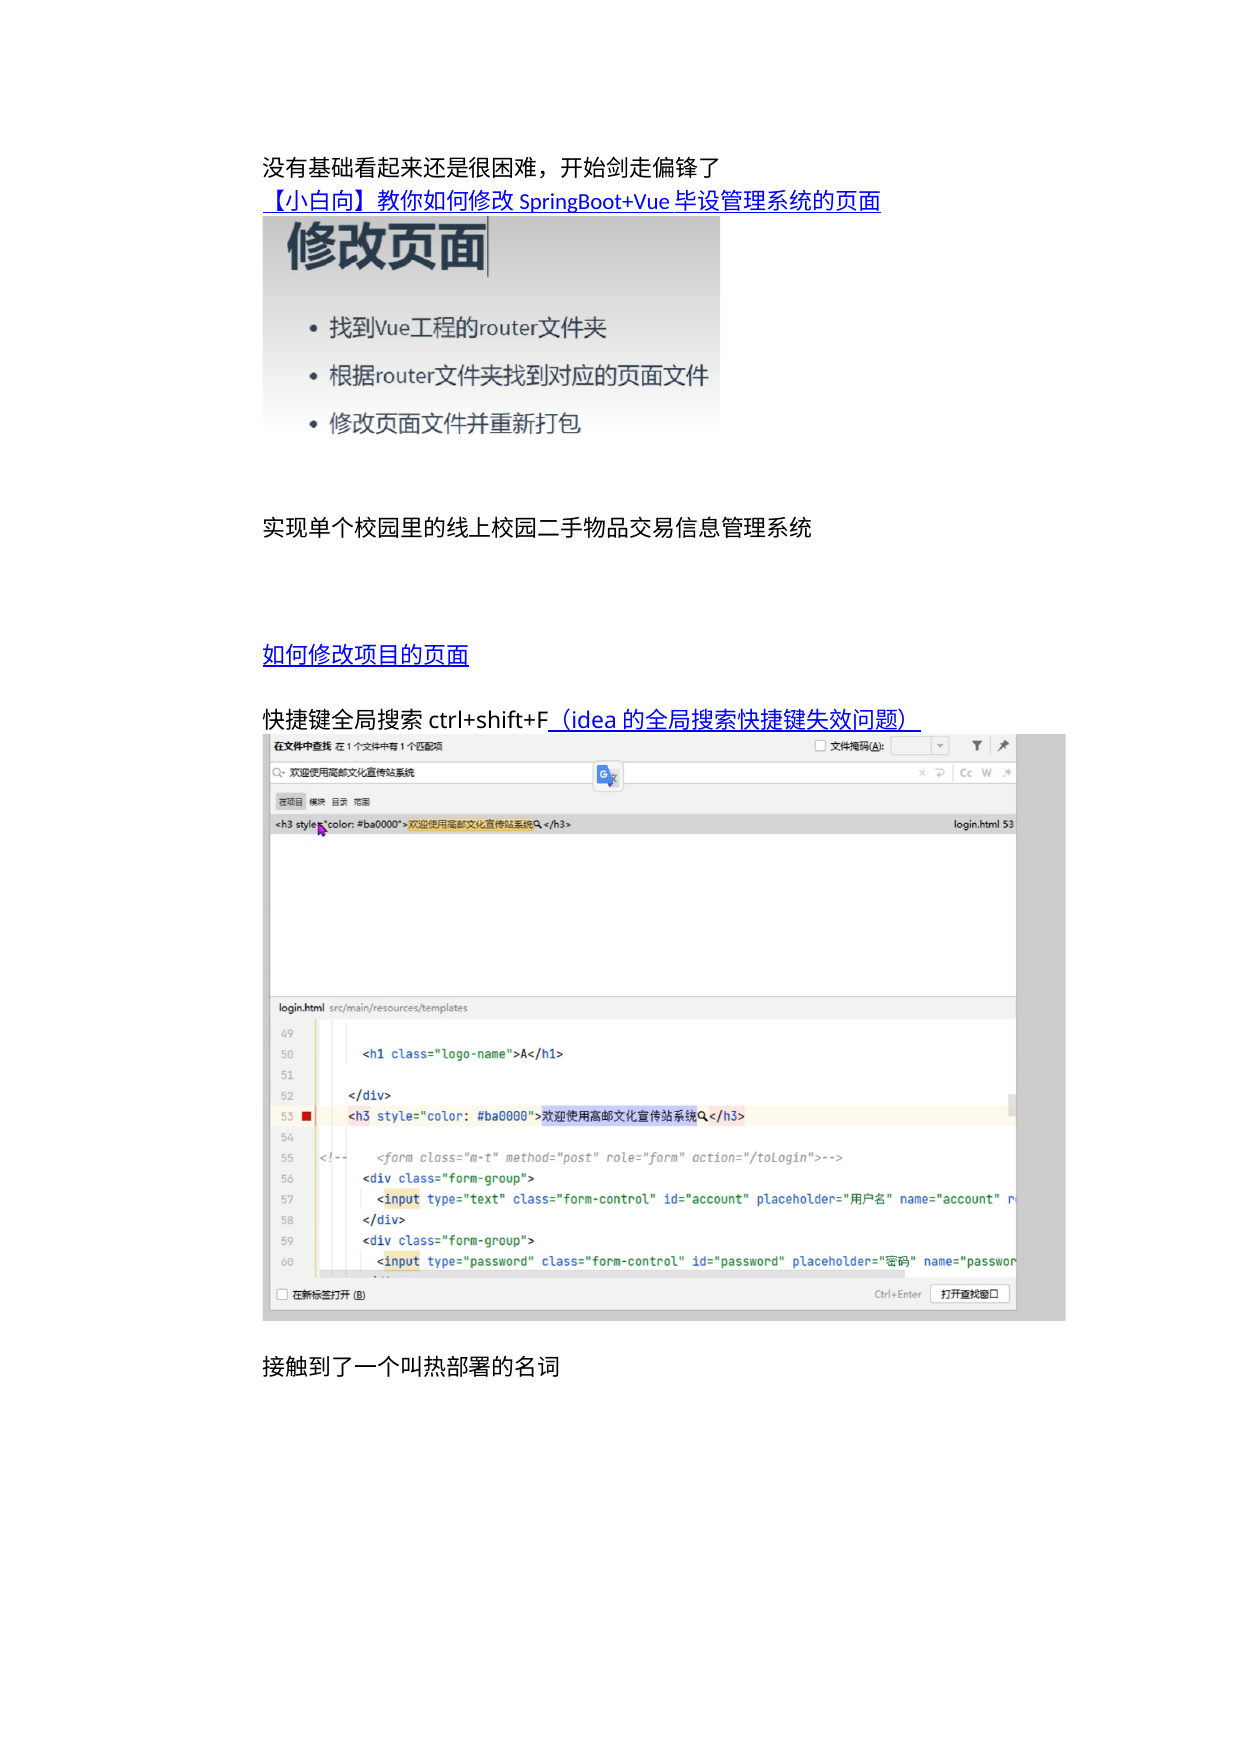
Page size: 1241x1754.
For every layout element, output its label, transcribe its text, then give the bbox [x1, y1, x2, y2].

text 如何修改项目的页面 [262, 637, 1053, 670]
picture [262, 734, 1066, 1321]
text 【小白向】教你如何修改SpringBoot+Vue毕设管理系统的页面 [262, 183, 1053, 216]
text 快捷键全局搜索 ctrl+shift+F（idea 的全局搜索快捷键失效问题） [262, 701, 1053, 734]
picture [262, 216, 721, 454]
text 没有基础看起来还是很困难，开始剑走偏锋了 [262, 150, 1053, 183]
text 实现单个校园里的线上校园二手物品交易信息管理系统 [262, 510, 1053, 543]
text 接触到了一个叫热部署的名词 [262, 1349, 1053, 1382]
